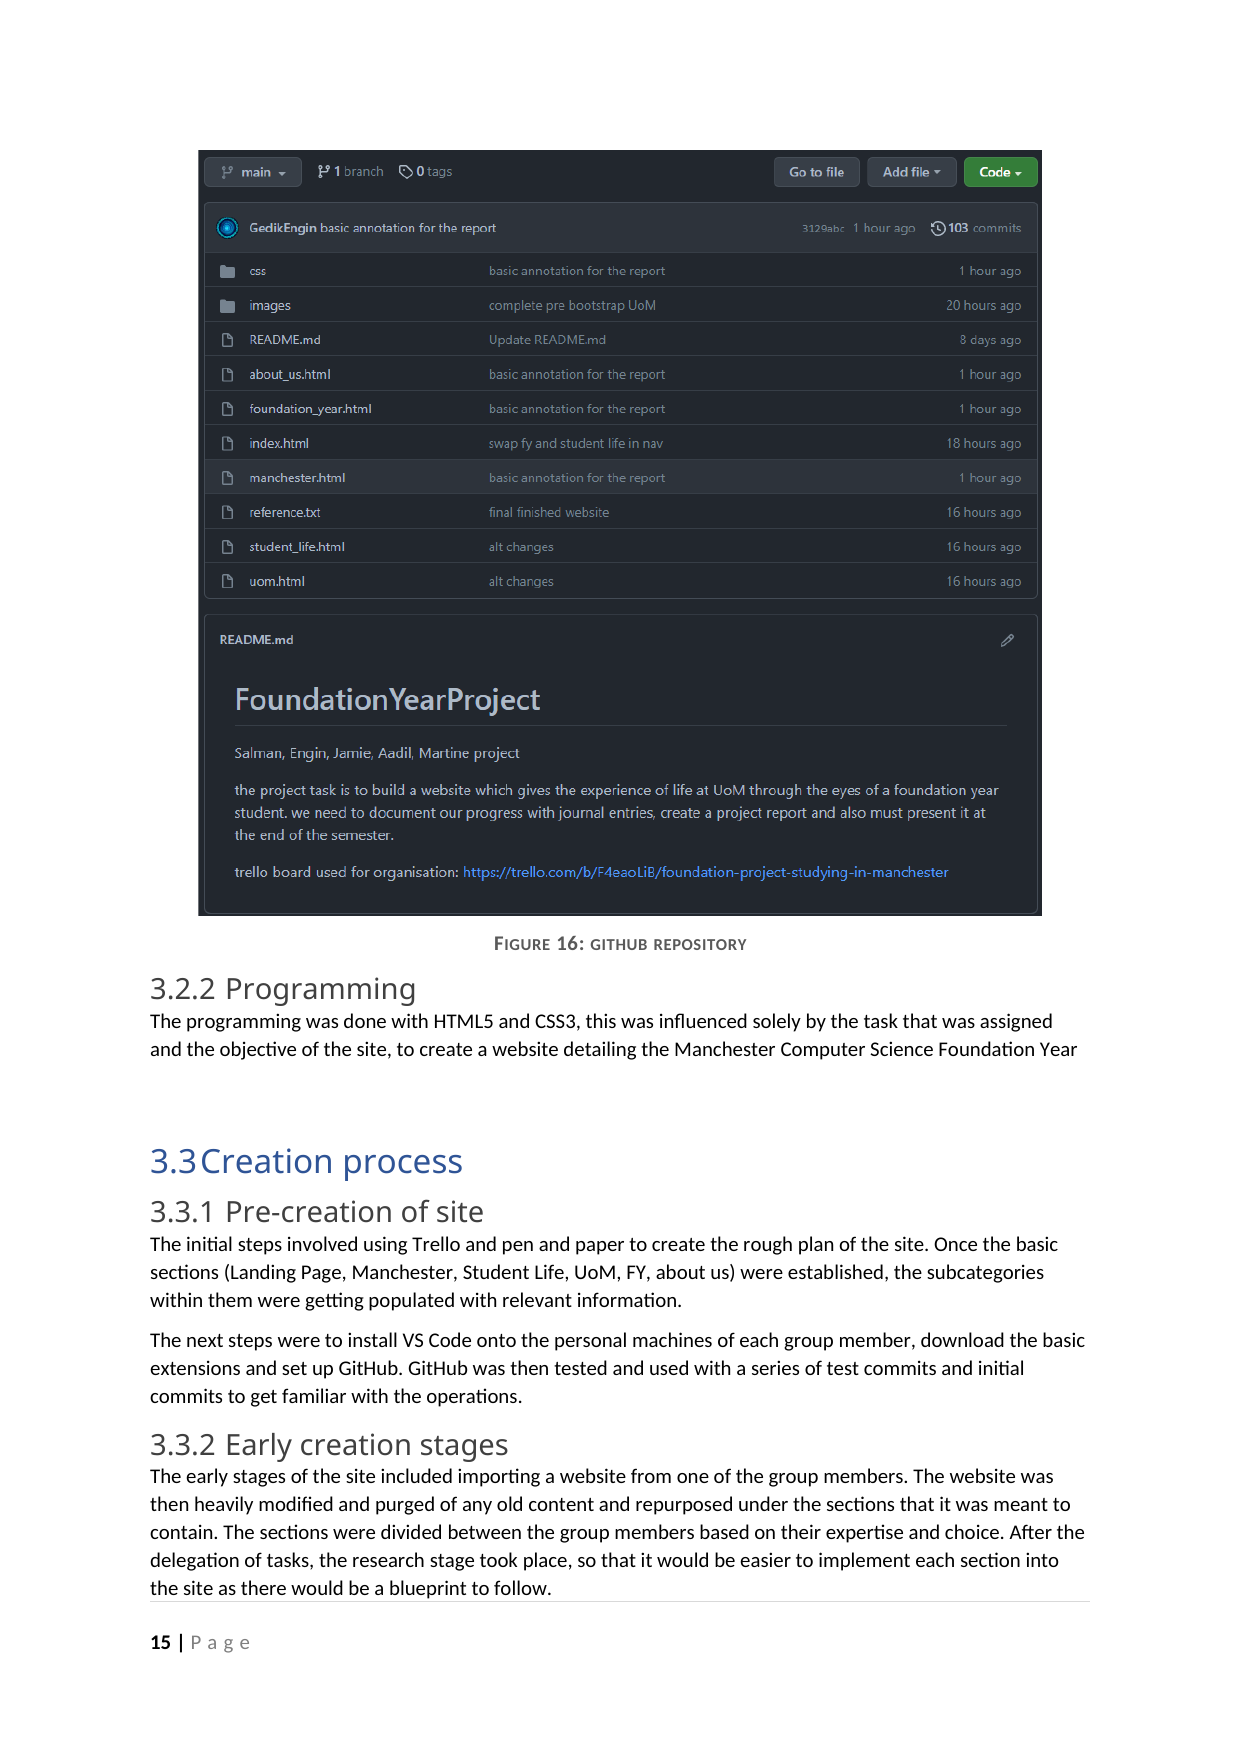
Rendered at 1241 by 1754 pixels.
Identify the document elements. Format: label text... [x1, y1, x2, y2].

subtitle Pre-creation of site [150, 1192, 1090, 1231]
subtitle Programming [150, 968, 1090, 1008]
text The initial steps involved using Trello and pen and paper to create the rough plan of the site. Once the basic sections (Landing Page, Manchester, Student Life, UoM, FY, about us) were established, the subcategories within them were getting populated with relevant information. [150, 1231, 1090, 1312]
picture [198, 150, 1042, 916]
text The programming was done with HTML5 and CSS3, this was influenced solely by the task that was assigned and the objective of the site, to create a website detailing the Manchester Computer Science Foundation Year [150, 1008, 1090, 1062]
text The early stages of the site included importing a website from one of the group members. The website was then heavily modified and purged of any old content and repurposed under the sections that it was meant to contain. The sections were divided between the group members based on their expertise and choice. After the delegation of tasks, the research stage took place, so that it would be easier to implement each section into the site as there would be a blueprint to follow. [150, 1463, 1090, 1601]
subtitle Creation process [150, 1138, 1090, 1183]
text The next steps were to install VS Code onto the personal machines of each group member, download the basic extensions and set up GitHub. GitHub was then tested and used with a series of test commits and initial commits to get familiar with the operations. [150, 1327, 1090, 1409]
subtitle Early creation stages [150, 1424, 1090, 1463]
